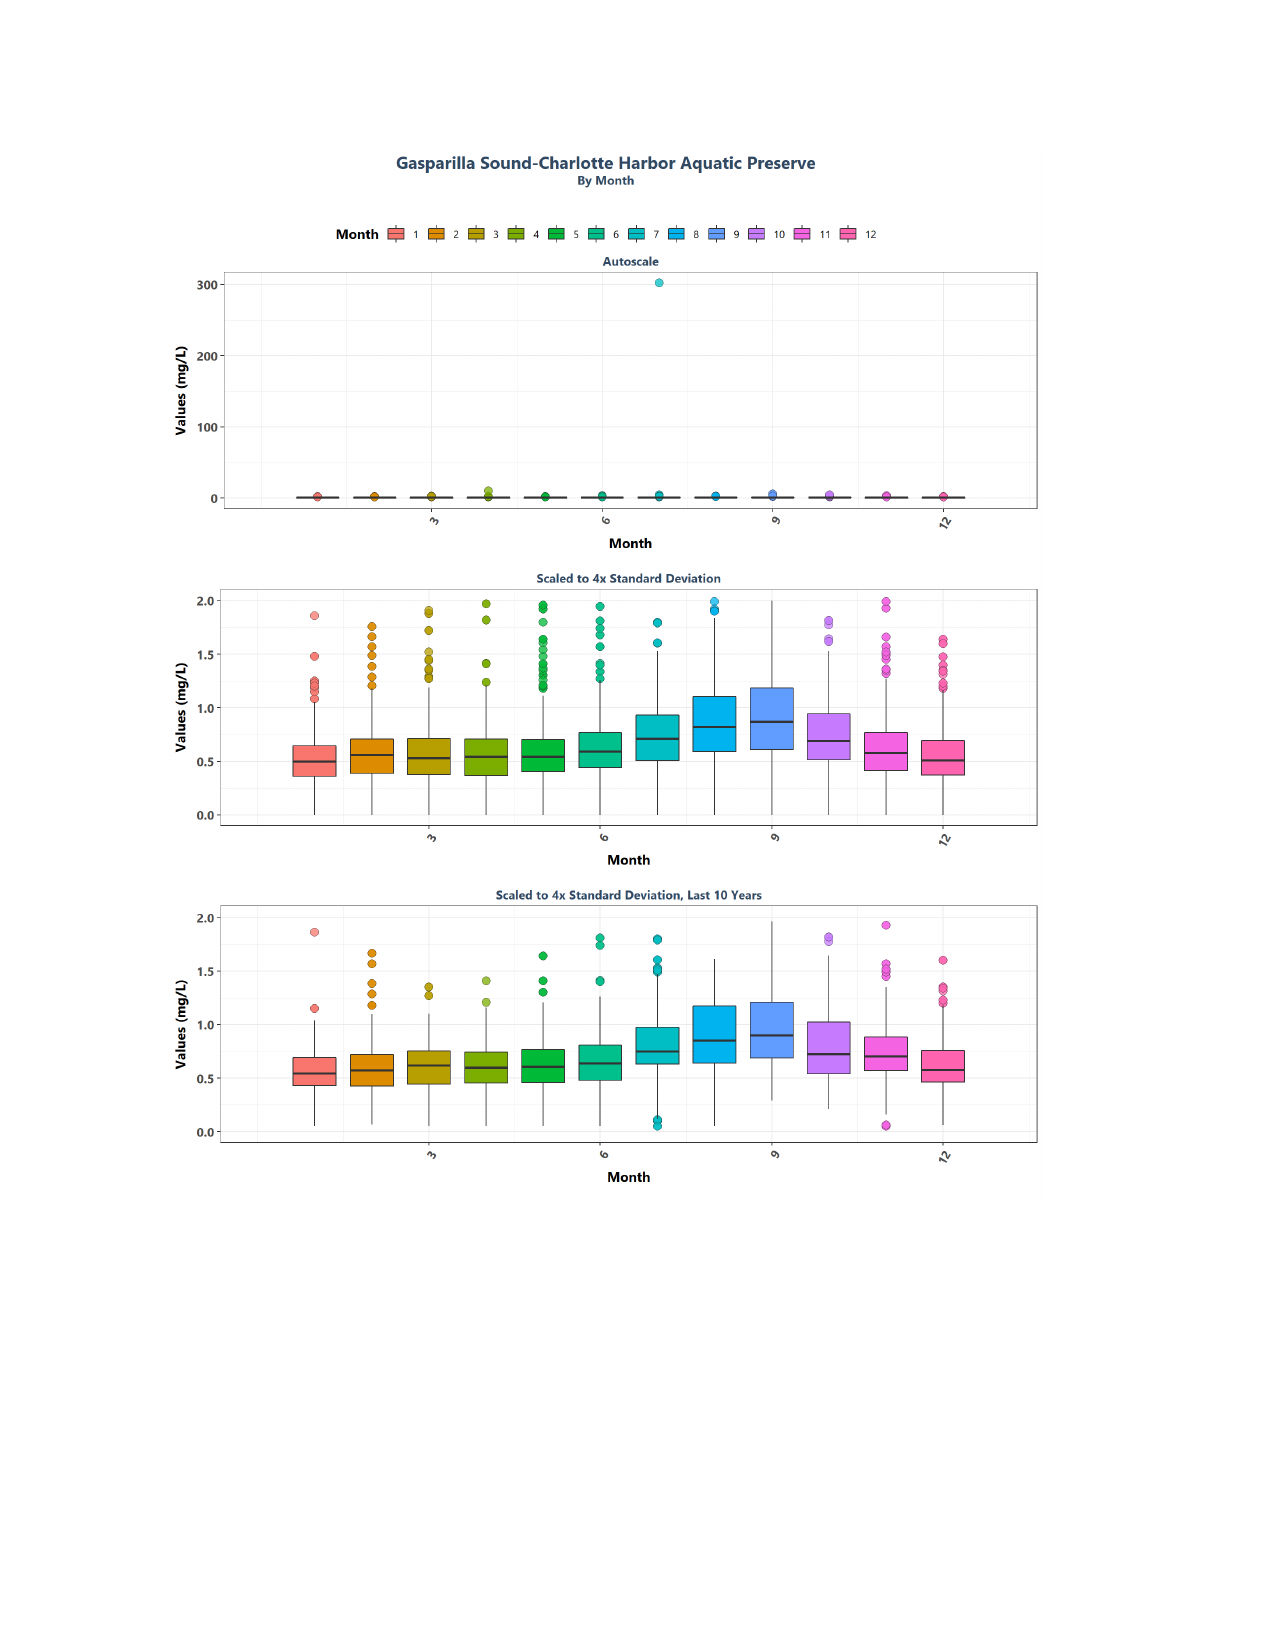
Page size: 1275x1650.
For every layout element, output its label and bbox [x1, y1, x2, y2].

picture [168, 150, 1044, 1200]
